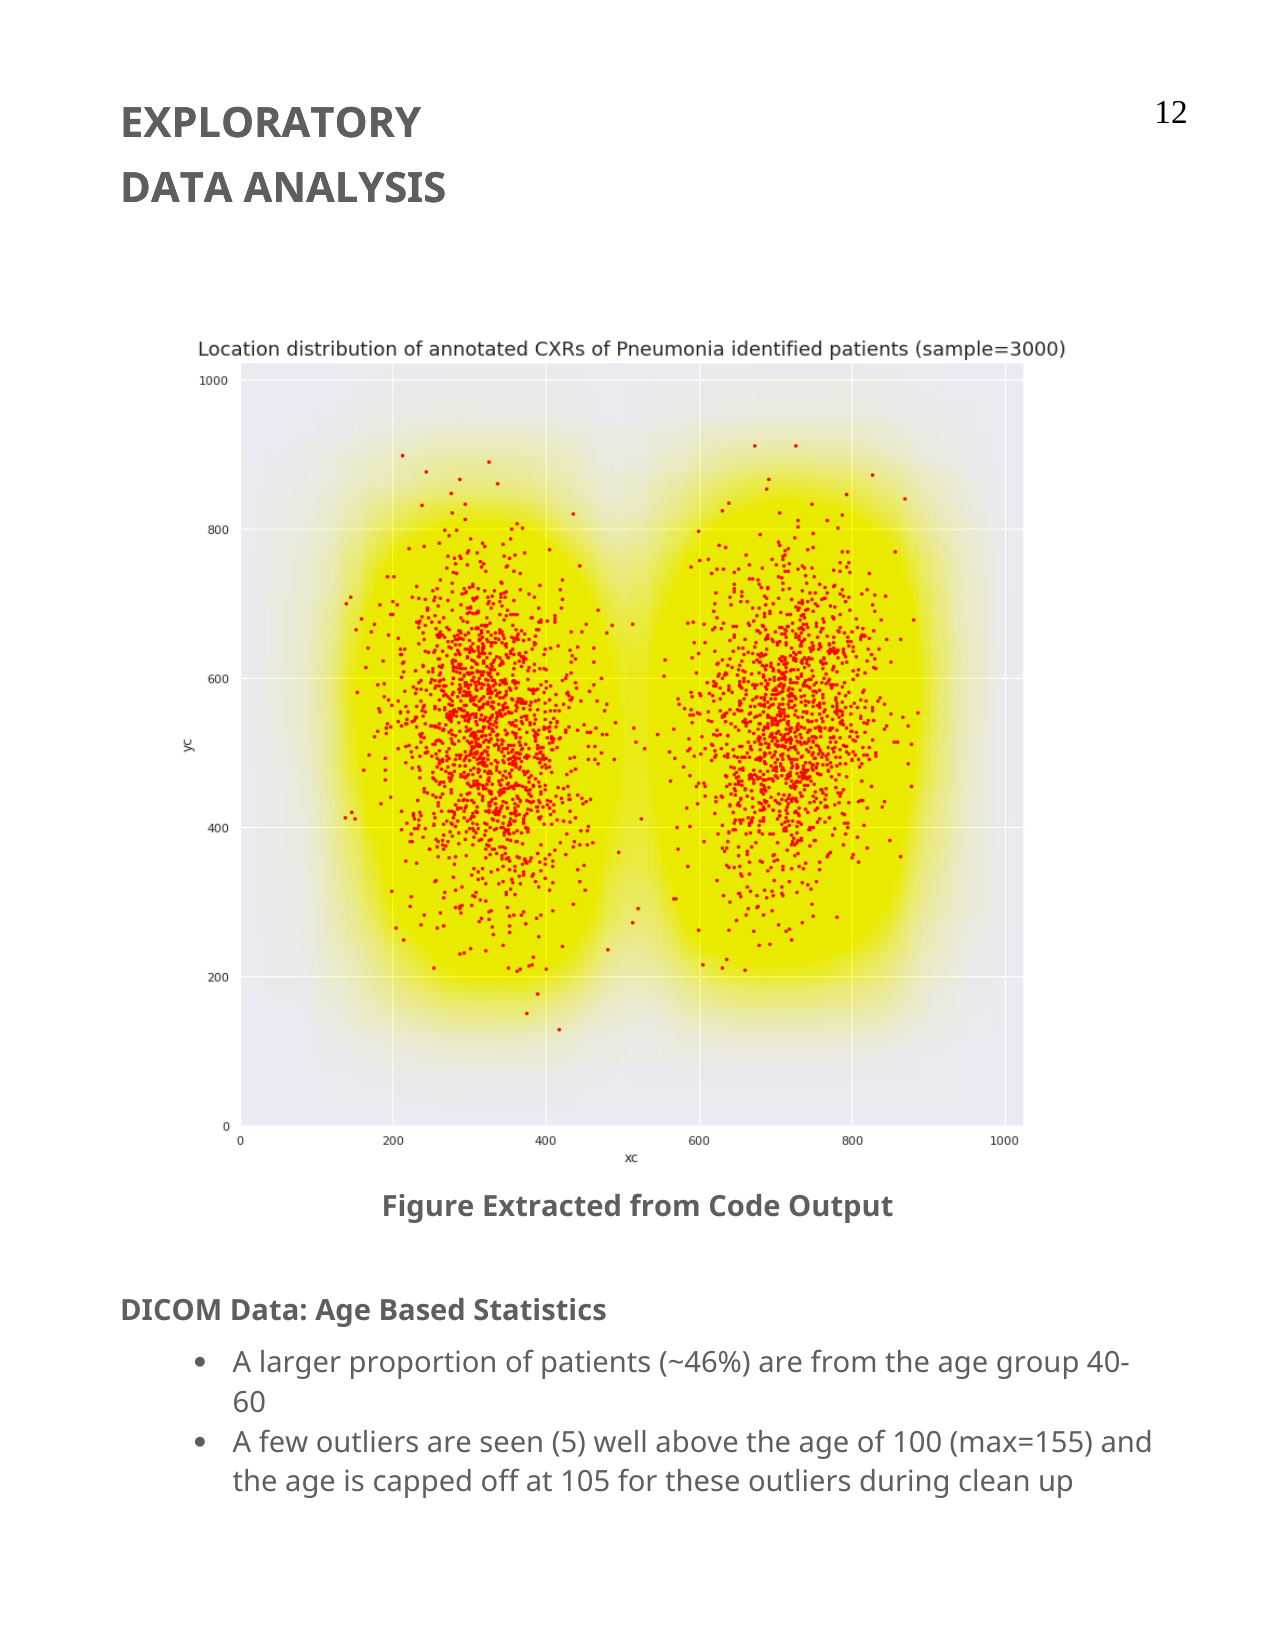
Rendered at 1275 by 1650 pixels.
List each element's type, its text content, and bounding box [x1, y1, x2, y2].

text Figure Extracted from Code Output [120, 1185, 1155, 1225]
table_header EXPLORATORY DATA ANALYSIS [109, 91, 634, 224]
list A few outliers are seen (5) well above the age of 100 (max=155) and the age is capped off at 105 for these outliers during clean up [195, 1433, 1155, 1513]
list A larger proportion of patients (~46%) are from the age group 40-60 [195, 1342, 1155, 1421]
text DICOM Data: Age Based Statistics [120, 1289, 1155, 1329]
picture [173, 333, 1073, 1173]
